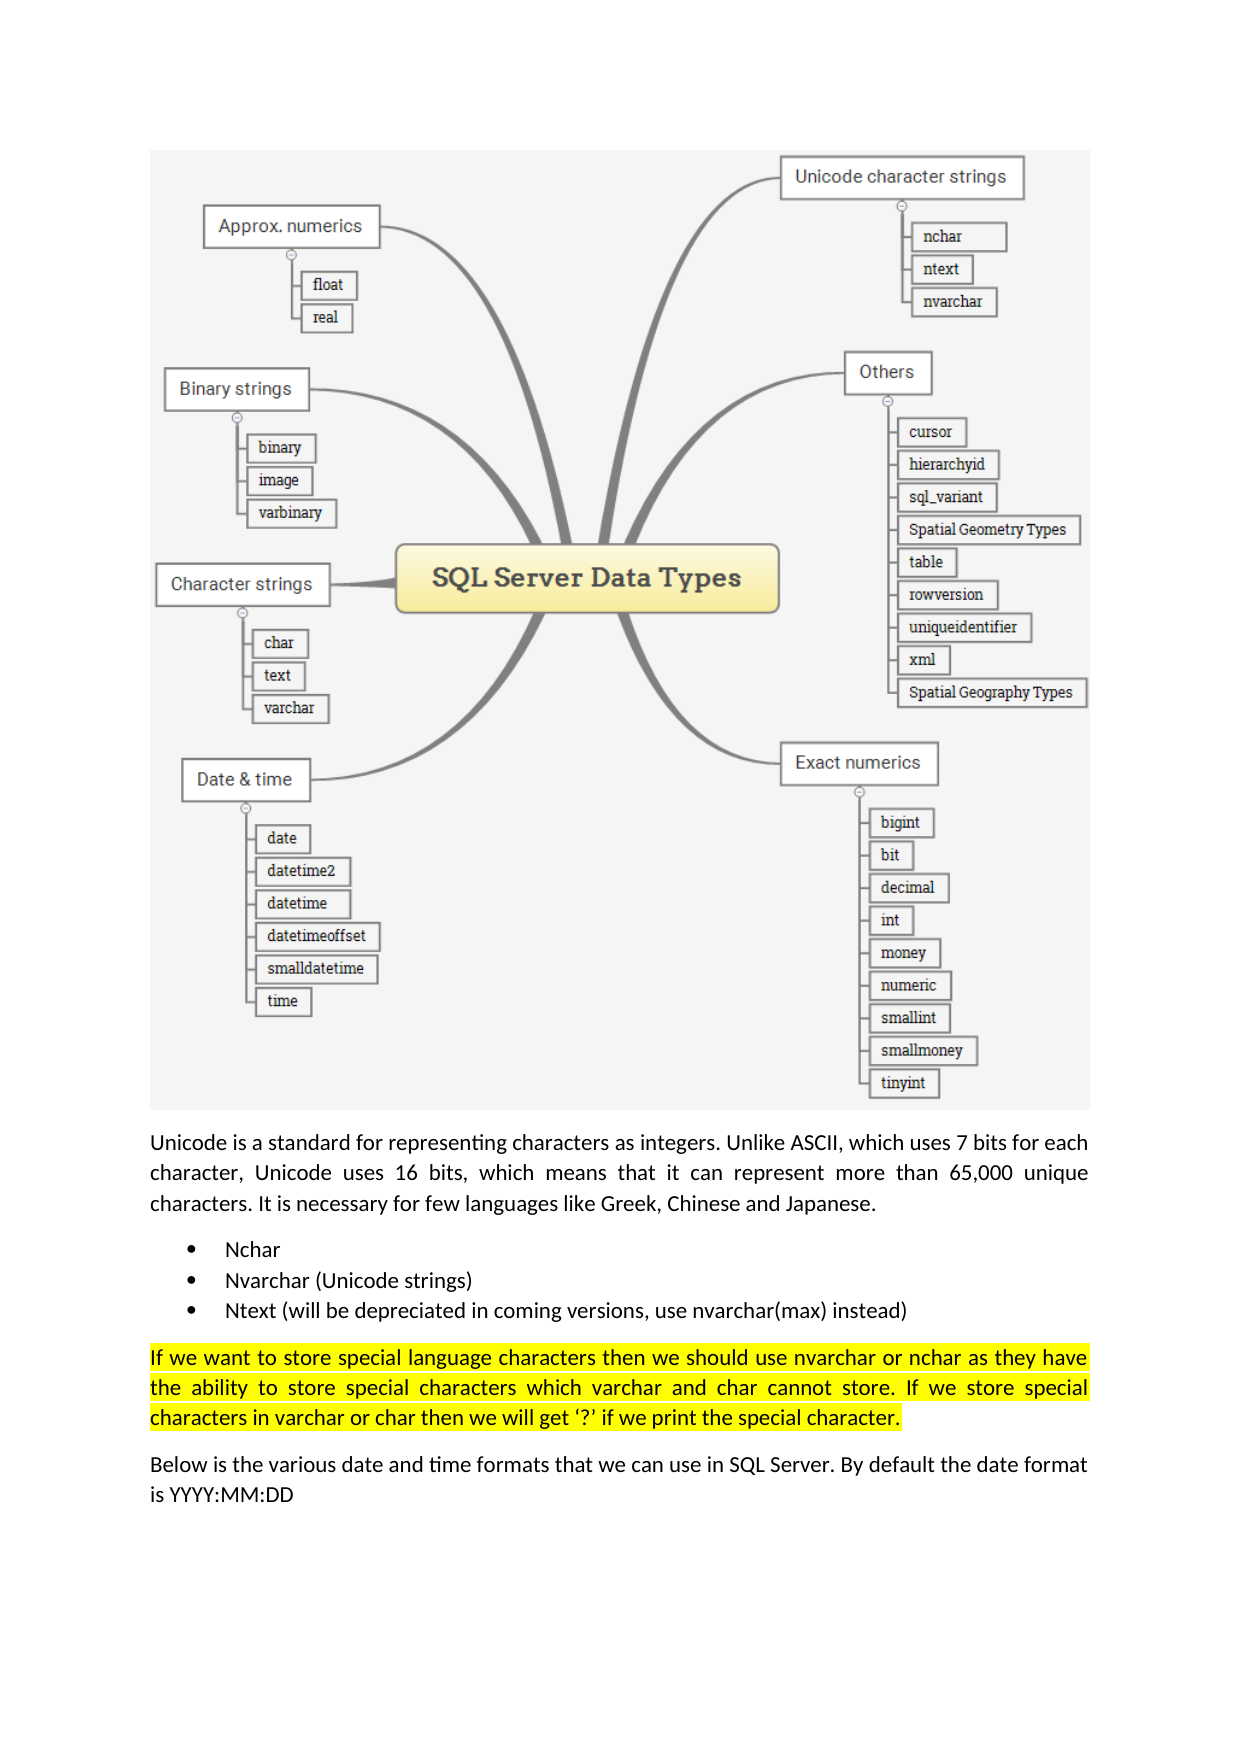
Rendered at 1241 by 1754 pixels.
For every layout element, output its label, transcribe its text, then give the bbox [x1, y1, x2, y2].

list Nchar [187, 1236, 1090, 1264]
text Below is the various date and time formats that we can use in SQL Server. By default the date format is YYYY:MM:DD [150, 1450, 1090, 1508]
text Unicode is a standard for representing characters as integers. Unlike ASCII, which uses 7 bits for each character, Unicode uses 16 bits, which means that it can represent more than 65,000 unique characters. It is necessary for few languages like Greek, Chinese and Japanese. [150, 1128, 1090, 1217]
list Nvarchar (Unicode strings) [187, 1266, 1090, 1294]
picture [150, 150, 1091, 1110]
list Ntext (will be depreciated in coming versions, use nvarchar(max) instead) [187, 1296, 1090, 1324]
text If we want to store special language characters then we should use nvarchar or nchar as they have the ability to store special characters which varchar and char cannot store. If we store special characters in varchar or char then we will get ‘?’ if we print the special character. [150, 1401, 1090, 1431]
